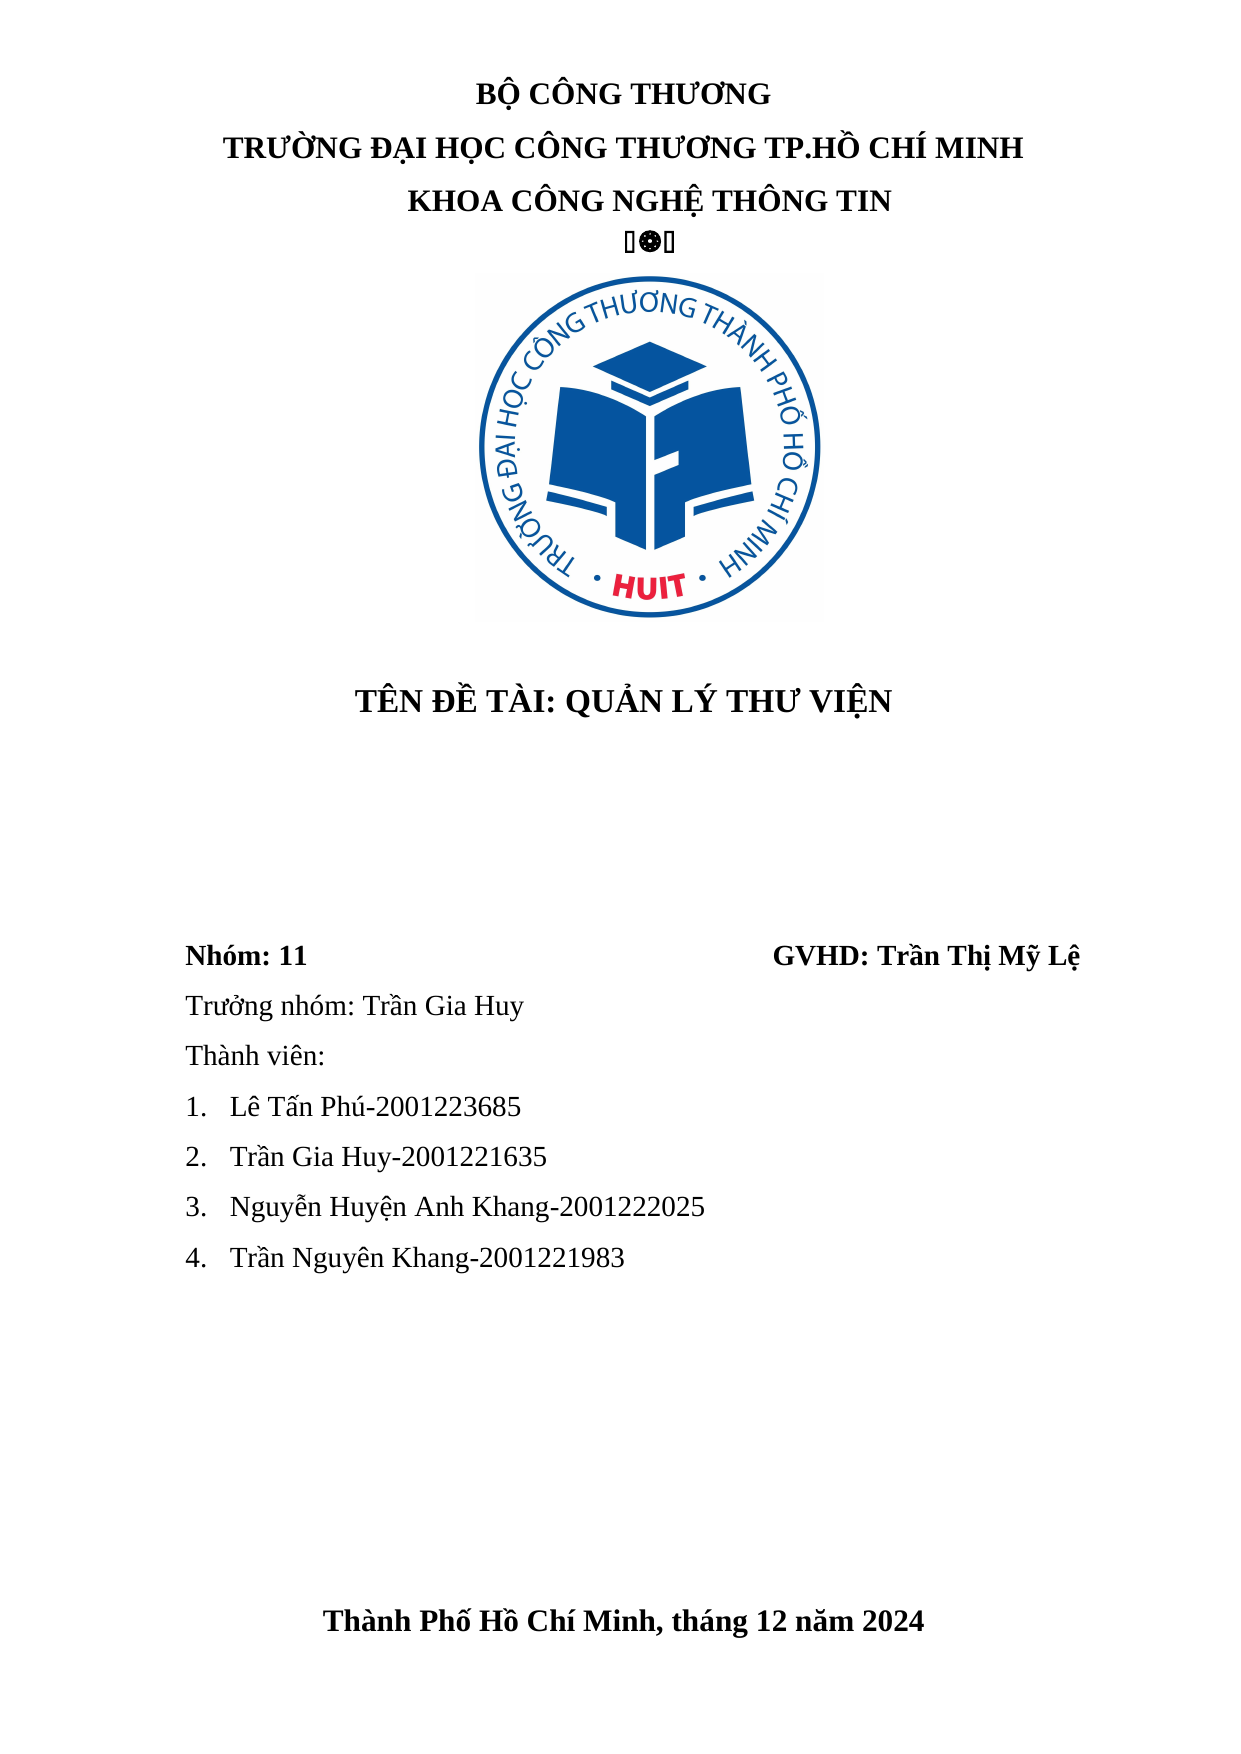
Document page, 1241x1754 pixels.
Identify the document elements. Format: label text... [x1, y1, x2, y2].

picture [475, 273, 824, 622]
table_header Nhóm: 11 Trưởng nhóm: Trần Gia Huy Thành viên: Lê Tấn Phú-2001223685 Trần Gia Huy-2001221635 Nguyễn Huyện Anh Khang-2001222025 Trần Nguyên Khang-2001221983 [174, 938, 734, 1285]
text TÊN ĐỀ TÀI: QUẢN LÝ THƯ VIỆN [177, 681, 1070, 719]
table_header GVHD: Trần Thị Mỹ Lệ [735, 938, 1118, 1285]
